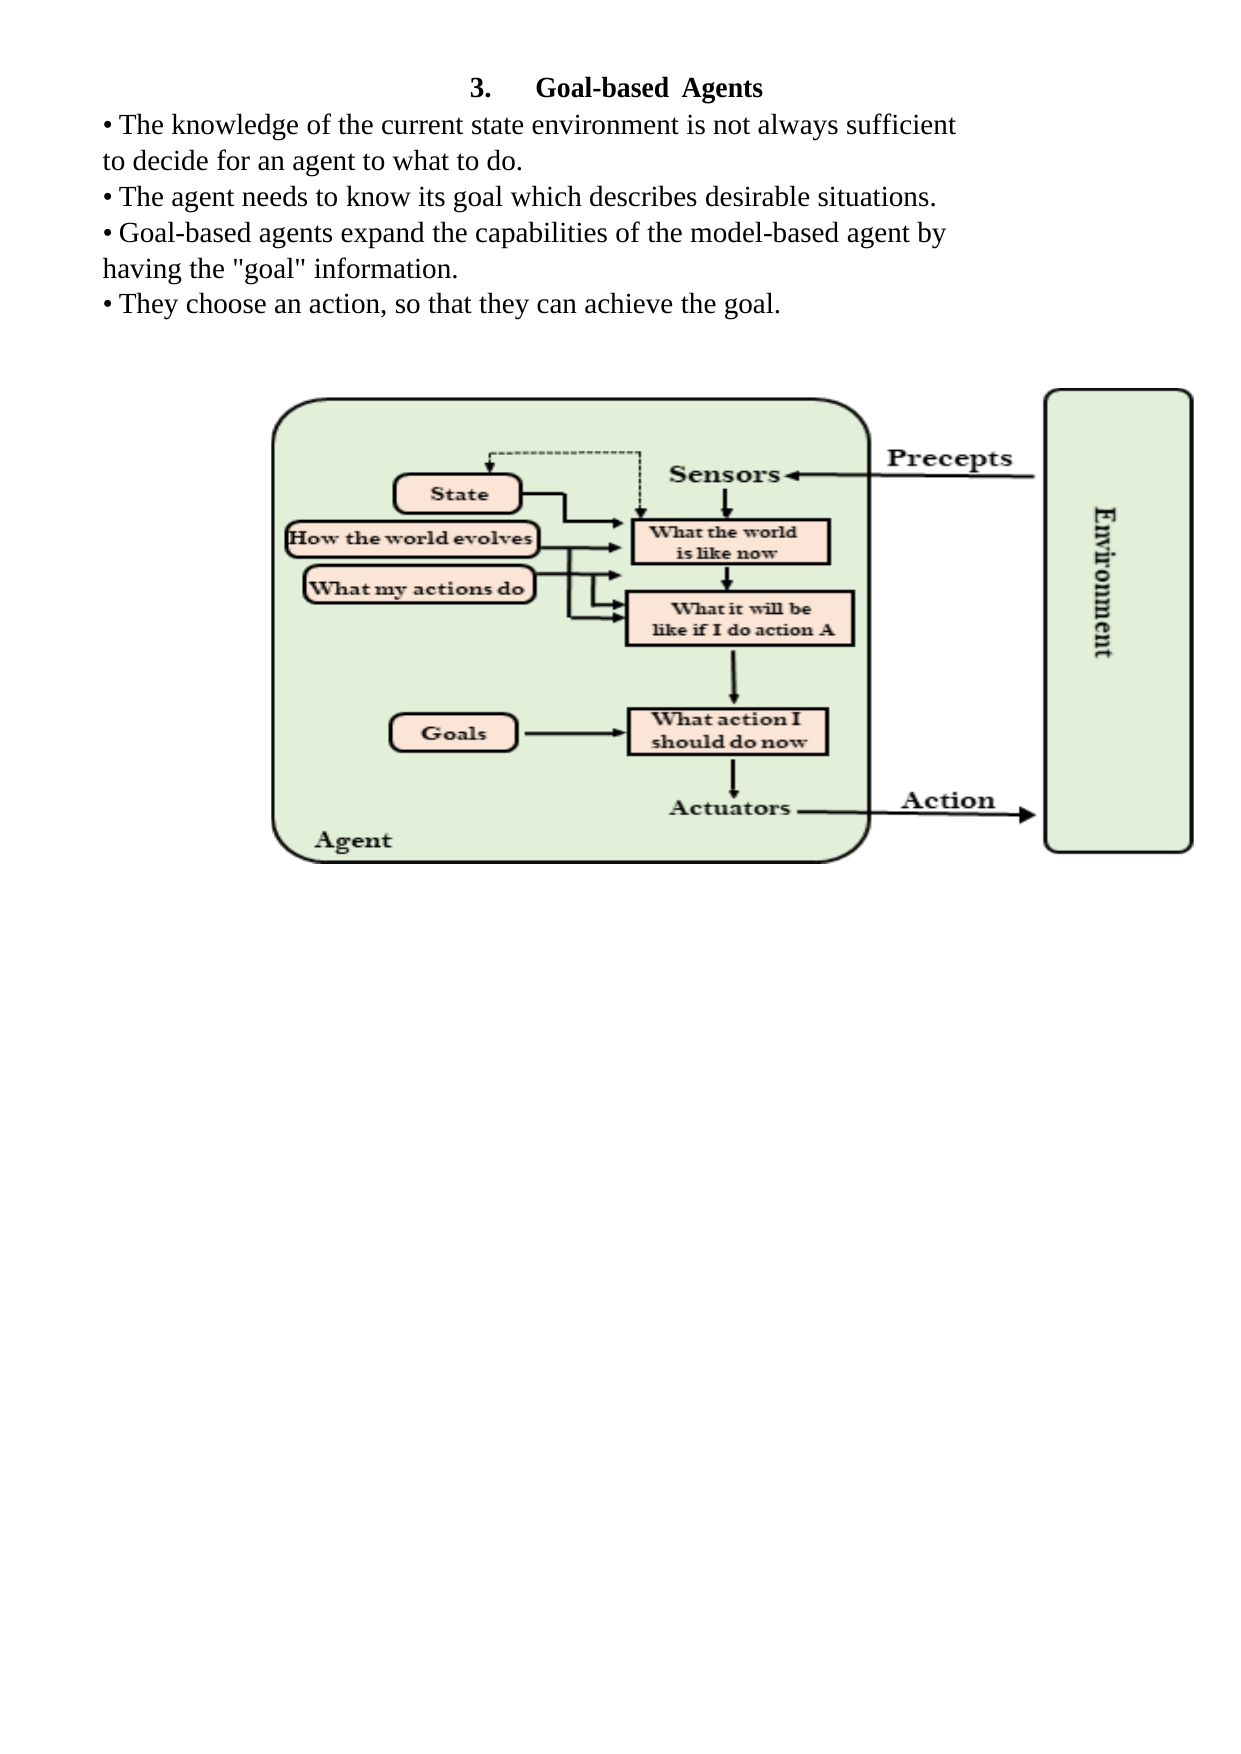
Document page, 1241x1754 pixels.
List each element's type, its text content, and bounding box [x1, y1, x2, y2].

list The knowledge of the current state environment is not always sufficient [102, 107, 1213, 141]
picture [271, 388, 1194, 864]
text to decide for an agent to what to do. [102, 143, 1213, 177]
list The agent needs to know its goal which describes desirable situations. [102, 179, 1213, 213]
list Goal-based agents expand the capabilities of the model-based agent by [102, 215, 1213, 248]
list They choose an action, so that they can achieve the goal. [102, 287, 1213, 320]
subtitle Goal-based Agents [469, 70, 1213, 104]
text having the "goal" information. [102, 251, 1213, 284]
